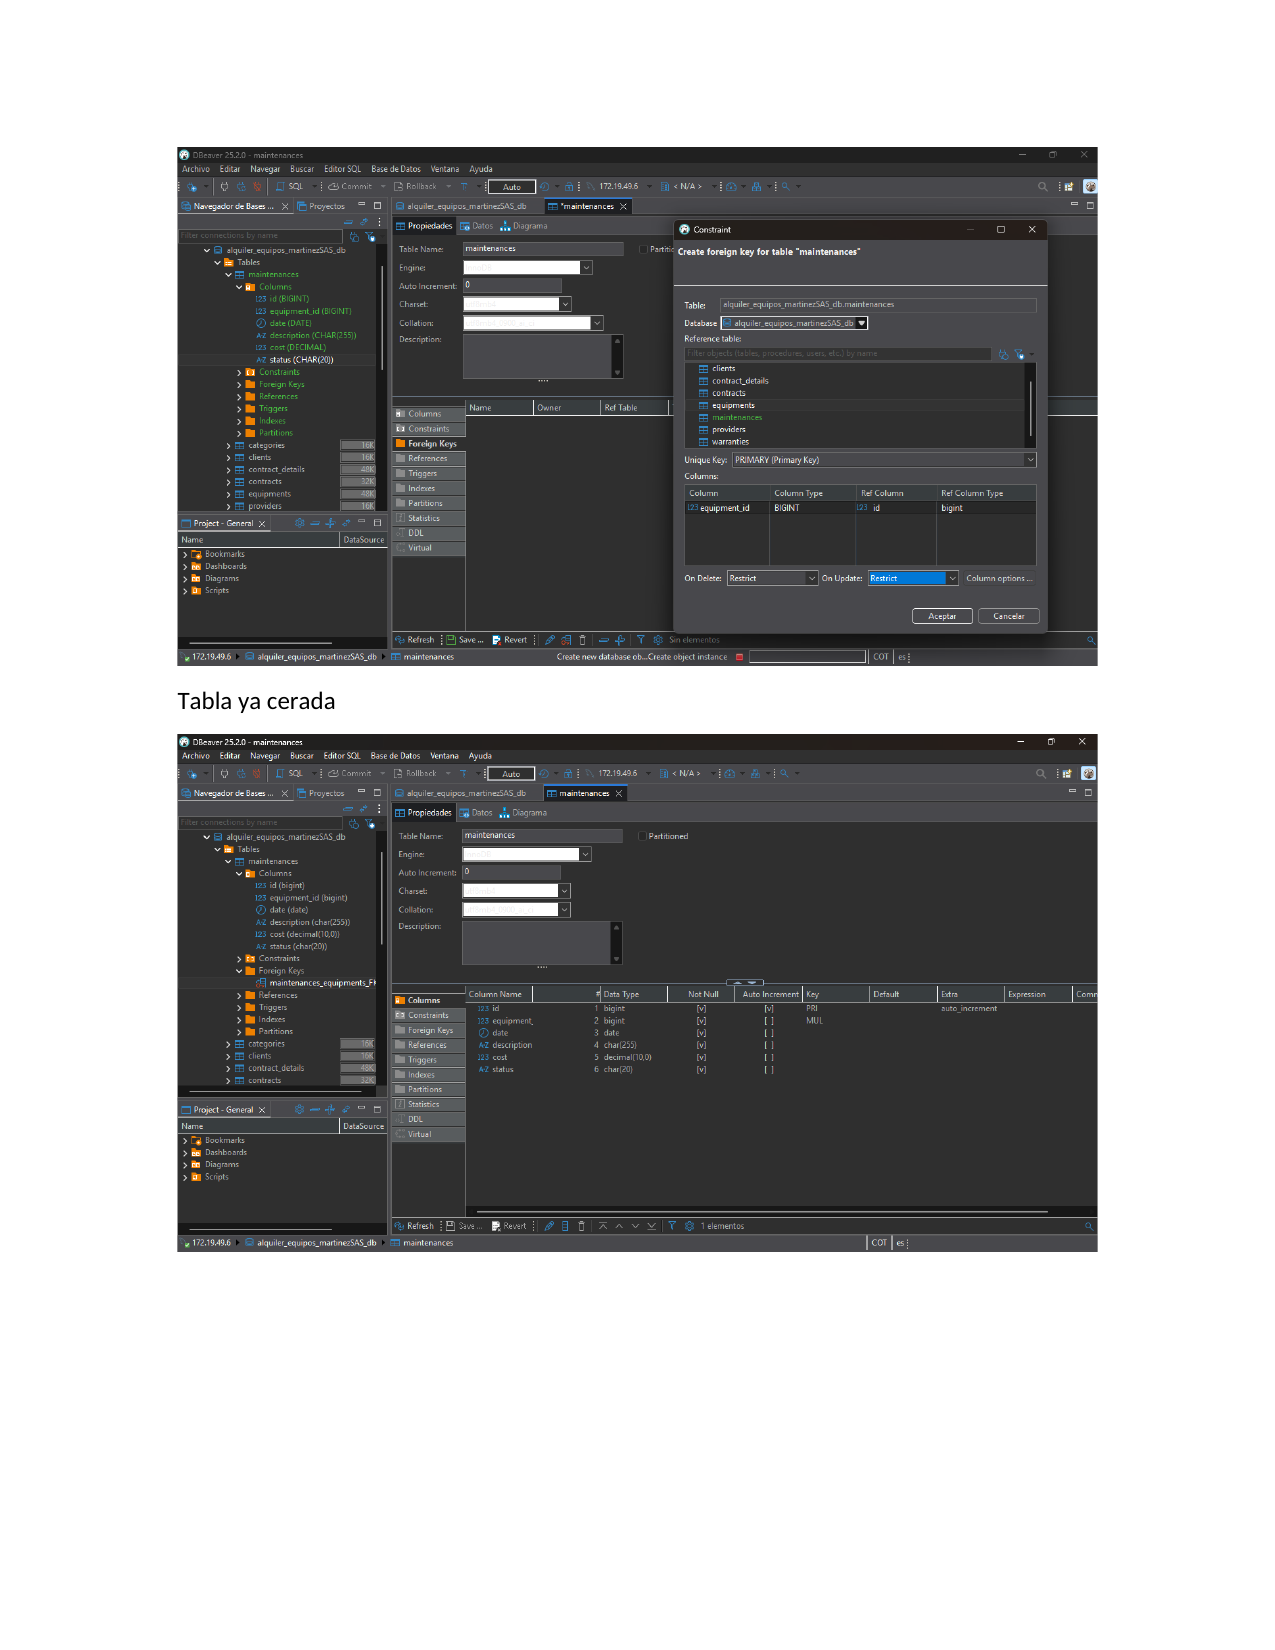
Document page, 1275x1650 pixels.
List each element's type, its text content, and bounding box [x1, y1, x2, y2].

text Tabla ya cerada [177, 685, 1098, 715]
picture [177, 147, 1098, 666]
picture [177, 734, 1098, 1252]
